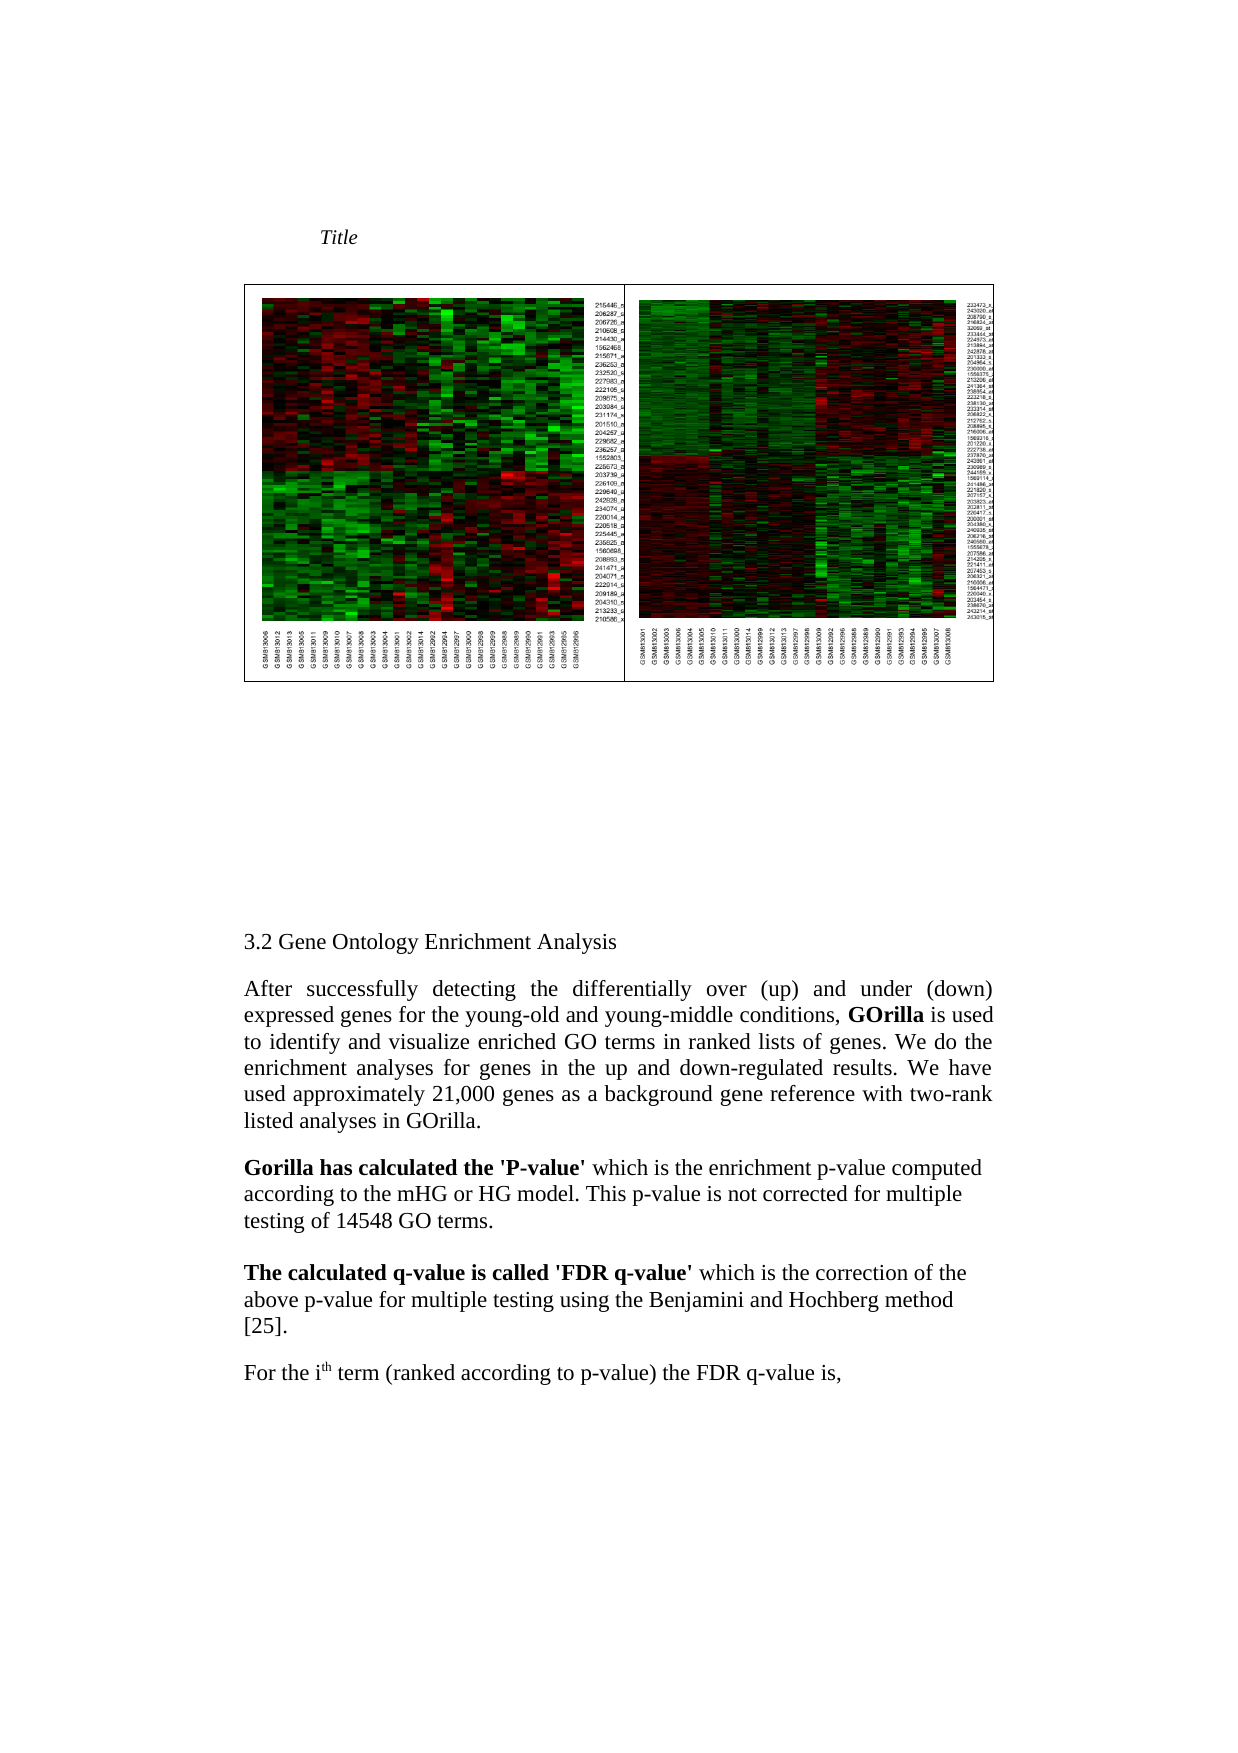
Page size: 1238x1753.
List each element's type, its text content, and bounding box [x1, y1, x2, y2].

text 3.2 Gene Ontology Enrichment Analysis [244, 928, 994, 954]
text For the ith term (ranked according to p-value) the FDR q-value is, [244, 1359, 994, 1386]
table_header [625, 285, 993, 681]
table_header [245, 285, 624, 681]
text Gorilla has calculated the 'P-value' which is the enrichment p-value computed according to the mHG or HG model. This p-value is not corrected for multiple testing of 14548 GO terms. The calculated q-value is called 'FDR q-value' which is the correction of the above p-value for multiple testing using the Benjamini and Hochberg method [25]. [244, 1154, 994, 1338]
text After successfully detecting the differentially over (up) and under (down) expressed genes for the young-old and young-middle conditions, GOrilla is used to identify and visualize enriched GO terms in ranked lists of genes. We do the enrichment analyses for genes in the up and down-regulated results. We have used approximately 21,000 genes as a background gene reference with two-rank listed analyses in GOrilla. [244, 975, 994, 1133]
